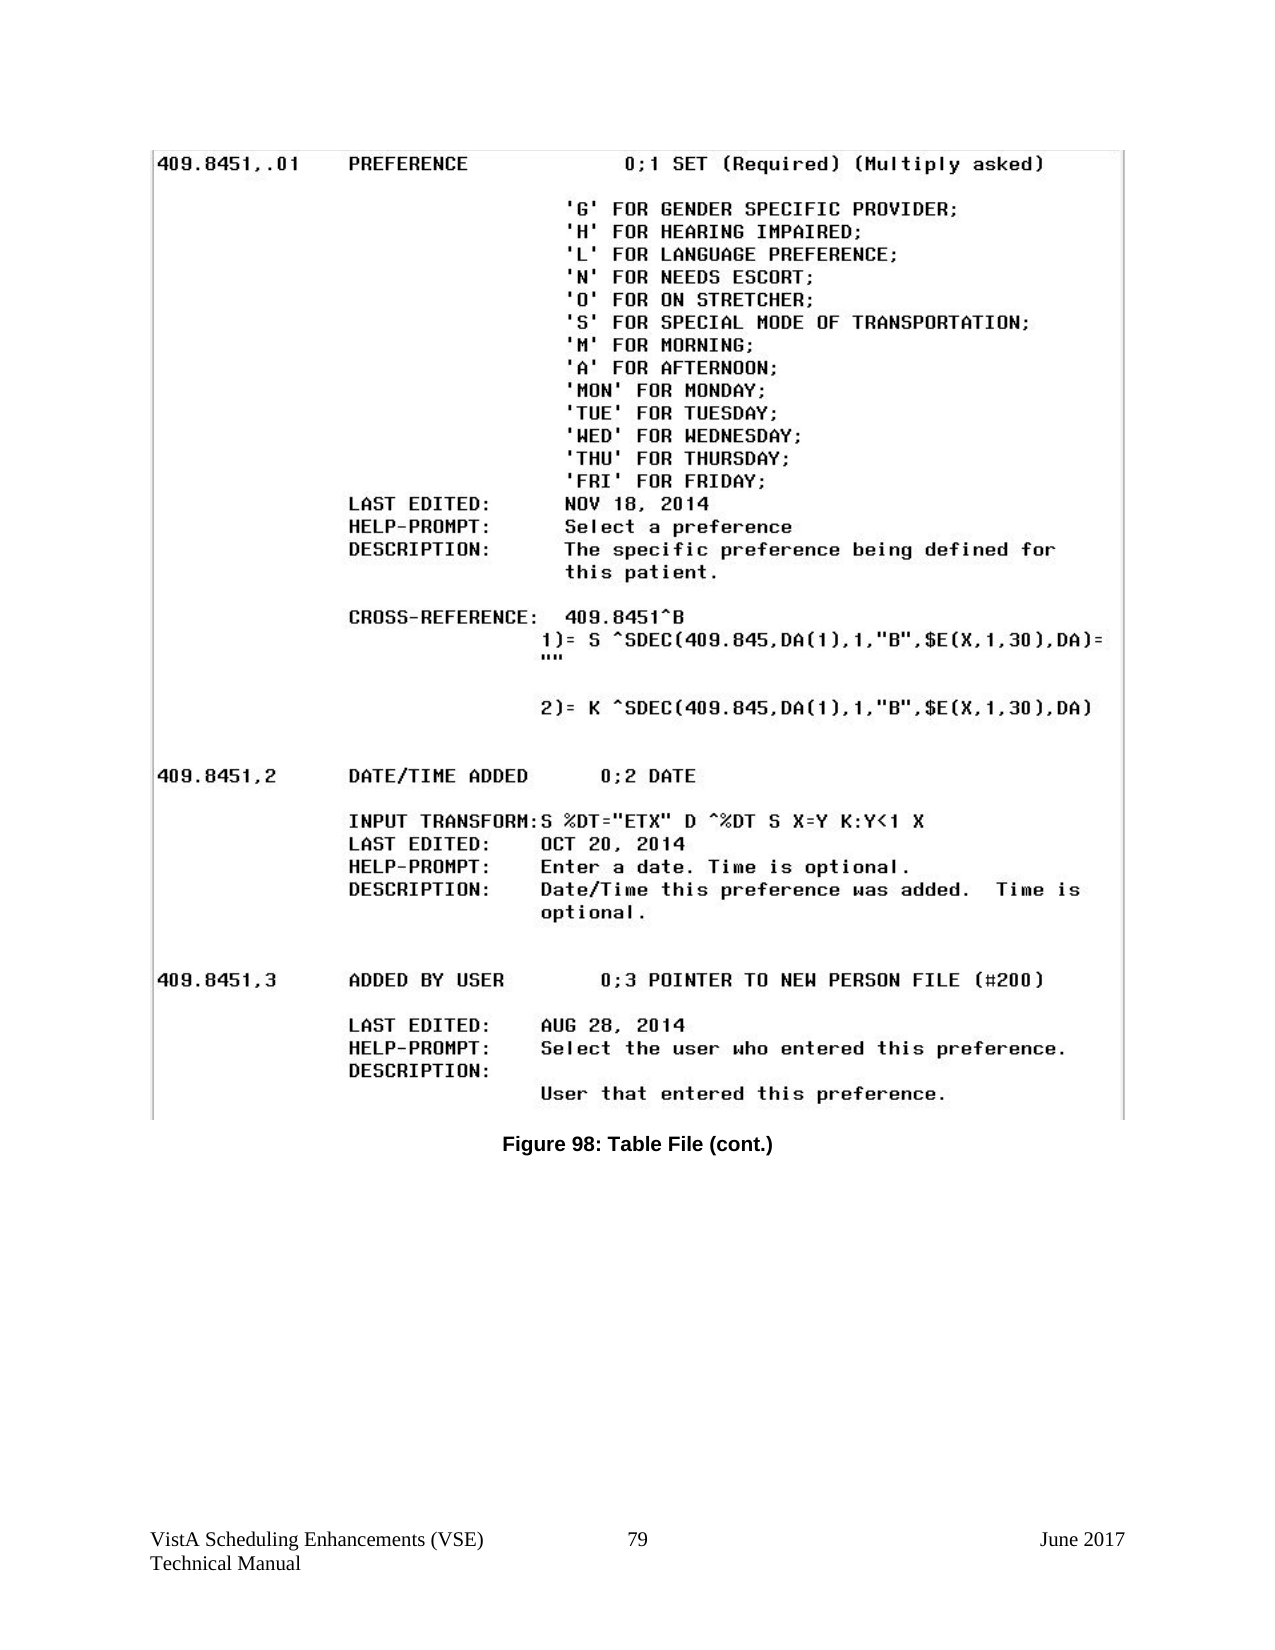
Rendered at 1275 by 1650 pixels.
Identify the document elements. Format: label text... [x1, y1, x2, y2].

picture [150, 150, 1125, 1120]
